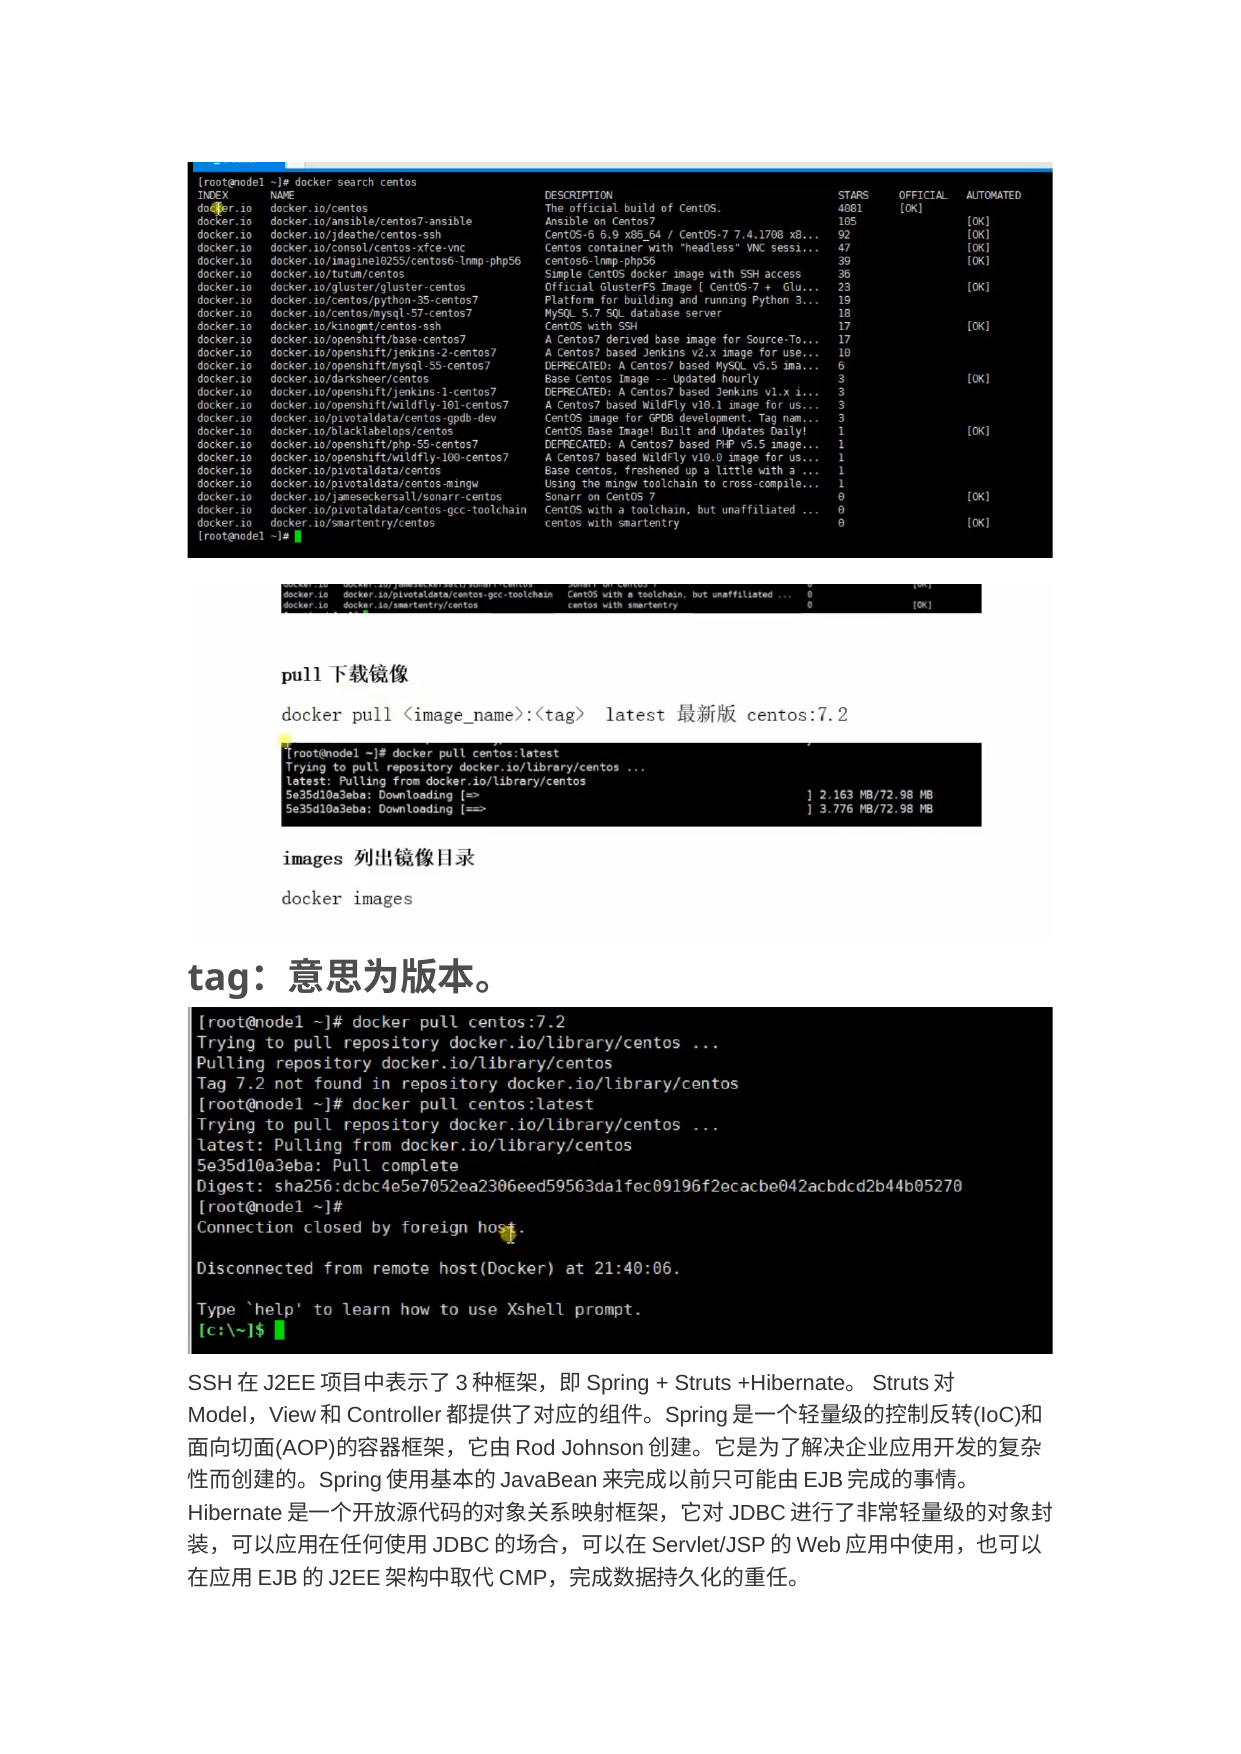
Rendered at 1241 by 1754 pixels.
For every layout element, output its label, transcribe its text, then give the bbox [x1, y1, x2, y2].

picture [187, 1007, 1053, 1354]
text tag：意思为版本。 [187, 942, 1053, 1007]
text SSH在J2EE项目中表示了3种框架，即 Spring + Struts +Hibernate。 Struts对Model，View和Controller都提供了对应的组件。Spring是一个轻量级的控制反转(IoC)和面向切面(AOP)的容器框架，它由Rod Johnson创建。它是为了解决企业应用开发的复杂性而创建的。Spring使用基本的JavaBean来完成以前只可能由EJB完成的事情。 Hibernate是一个开放源代码的对象关系映射框架，它对JDBC进行了非常轻量级的对象封装，可以应用在任何使用JDBC的场合，可以在Servlet/JSP的Web应用中使用，也可以在应用EJB的J2EE架构中取代CMP，完成数据持久化的重任。 [187, 1364, 1053, 1592]
picture [187, 584, 1053, 942]
picture [187, 162, 1053, 558]
